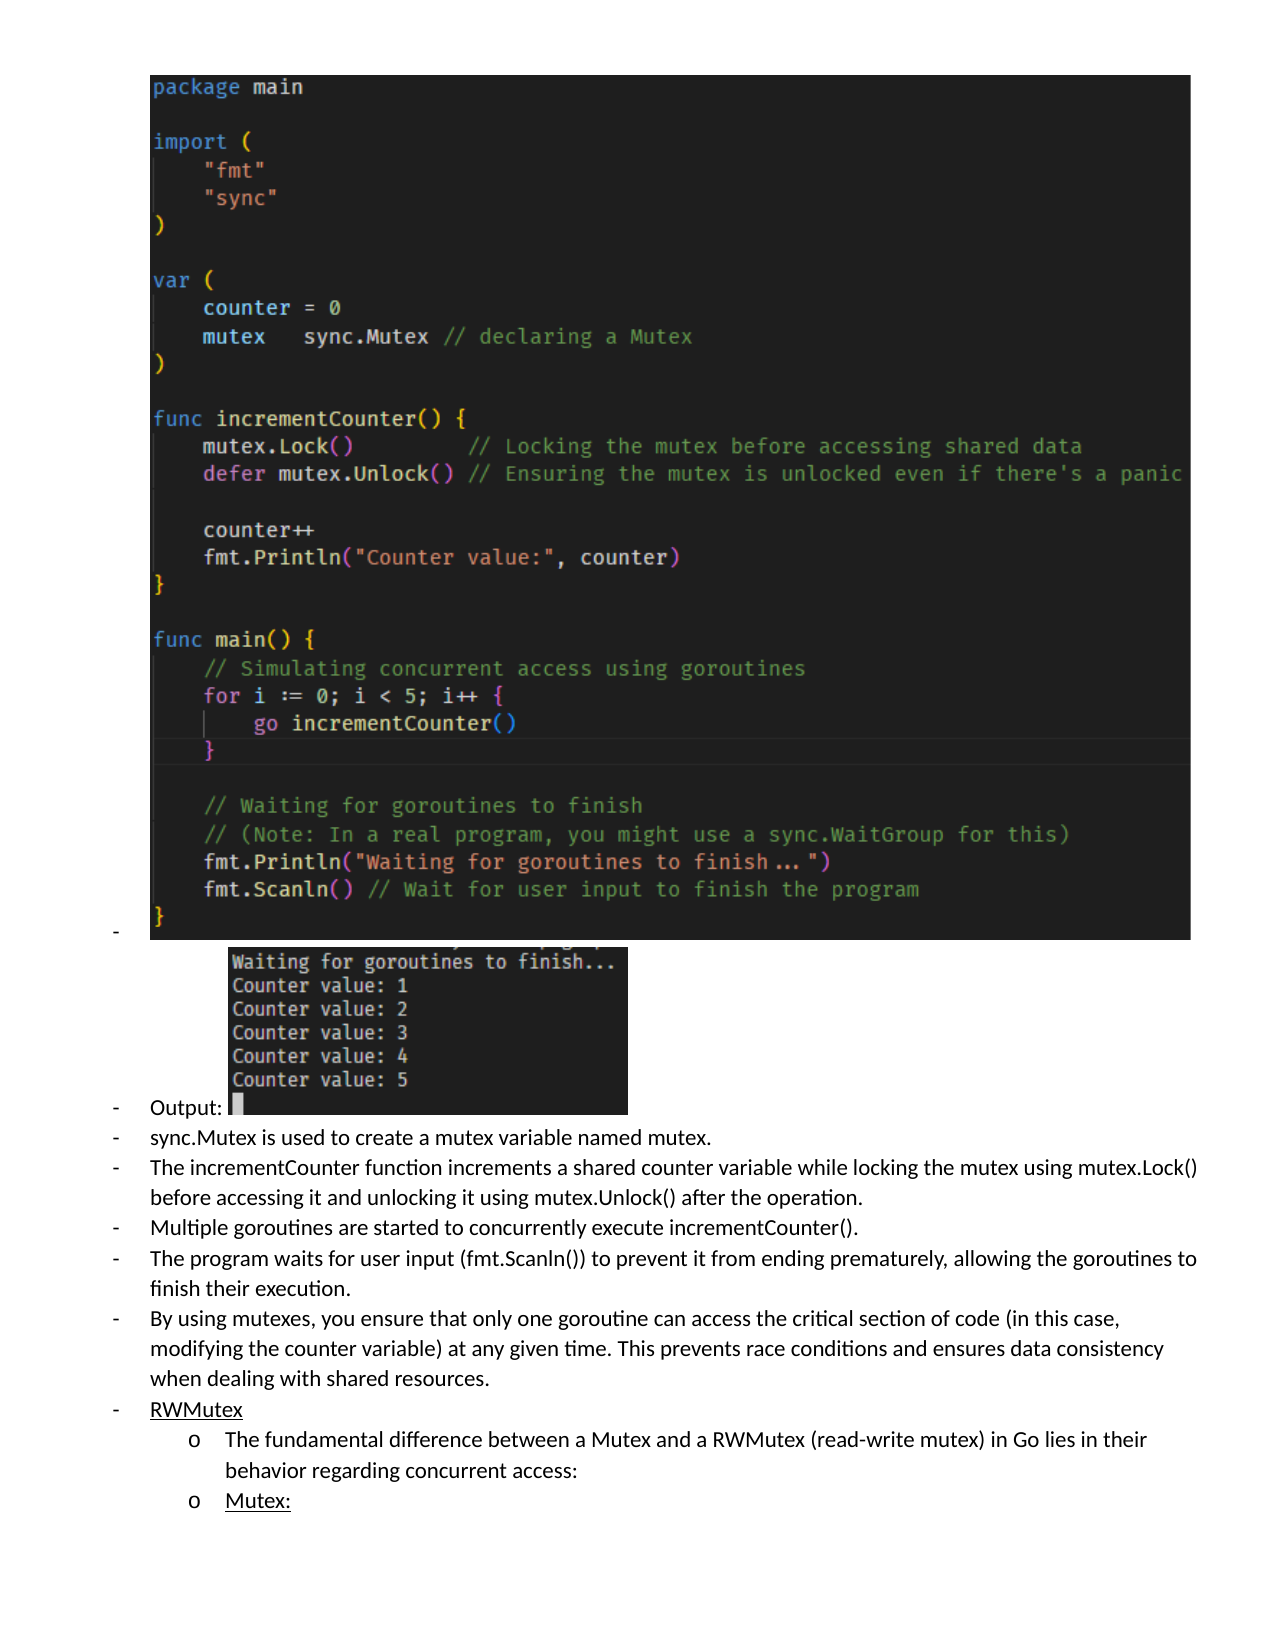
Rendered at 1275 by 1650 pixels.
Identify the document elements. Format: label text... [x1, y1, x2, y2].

list Mutex: [187, 1486, 1200, 1516]
list By using mutexes, you ensure that only one goroutine can access the critical section of code (in this case, modifying the counter variable) at any given time. This prevents race conditions and ensures data consistency when dealing with shared resources. [112, 1304, 1200, 1392]
list The fundamental difference between a Mutex and a RWMutex (read-write mutex) in Go lies in their behavior regarding concurrent access: [187, 1425, 1200, 1484]
list The program waits for user input (fmt.Scanln()) to prevent it from ending prematurely, allowing the goroutines to finish their execution. [112, 1244, 1200, 1302]
picture [150, 75, 1191, 940]
picture [228, 947, 628, 1115]
list sync.Mutex is used to create a mutex variable named mutex. [112, 1123, 1200, 1151]
list RWMutex [112, 1395, 1200, 1423]
list Multiple goroutines are started to concurrently execute incrementCounter(). [112, 1213, 1200, 1241]
list The incrementCounter function increments a shared counter variable while locking the mutex using mutex.Lock() before accessing it and unlocking it using mutex.Unlock() after the operation. [112, 1153, 1200, 1211]
